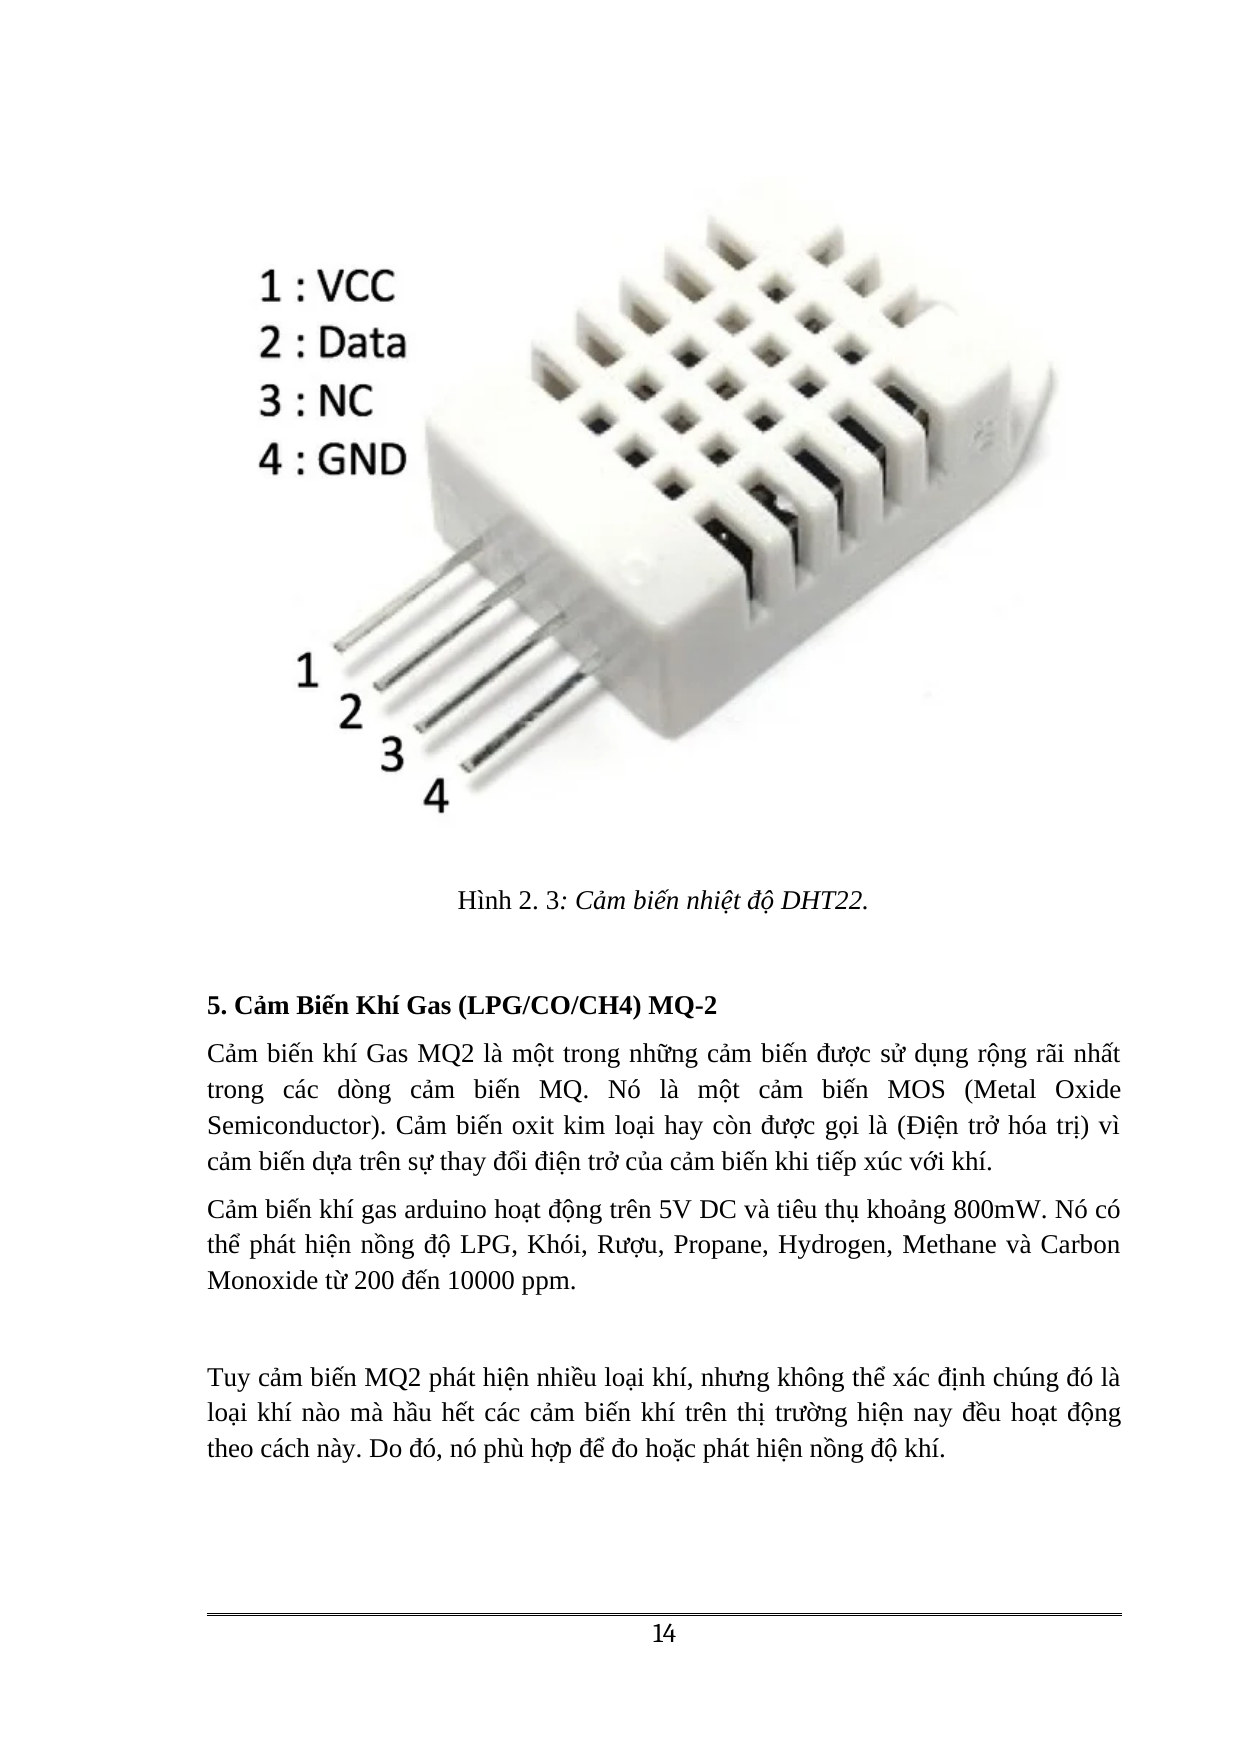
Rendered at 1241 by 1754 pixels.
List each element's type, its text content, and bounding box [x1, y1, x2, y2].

picture [206, 177, 1077, 868]
subtitle 5. Cảm Biến Khí Gas (LPG/CO/CH4) MQ-2 [207, 989, 1122, 1020]
text Tuy cảm biến MQ2 phát hiện nhiều loại khí, nhưng không thể xác định chúng đó là loại khí nào mà hầu hết các cảm biến khí trên thị trường hiện nay đều hoạt động theo cách này. Do đó, nó phù hợp để đo hoặc phát hiện nồng độ khí. [207, 1361, 1122, 1463]
text Cảm biến khí gas arduino hoạt động trên 5V DC và tiêu thụ khoảng 800mW. Nó có thể phát hiện nồng độ LPG, Khói, Rượu, Propane, Hydrogen, Methane và Carbon Monoxide từ 200 đến 10000 ppm. [207, 1193, 1122, 1296]
text Hình 2. 3: Cảm biến nhiệt độ DHT22. [207, 884, 1122, 916]
text Cảm biến khí Gas MQ2 là một trong những cảm biến được sử dụng rộng rãi nhất trong các dòng cảm biến MQ. Nó là một cảm biến MOS (Metal Oxide Semiconductor). Cảm biến oxit kim loại hay còn được gọi là (Điện trở hóa trị) vì cảm biến dựa trên sự thay đổi điện trở của cảm biến khi tiếp xúc với khí. [207, 1037, 1122, 1176]
